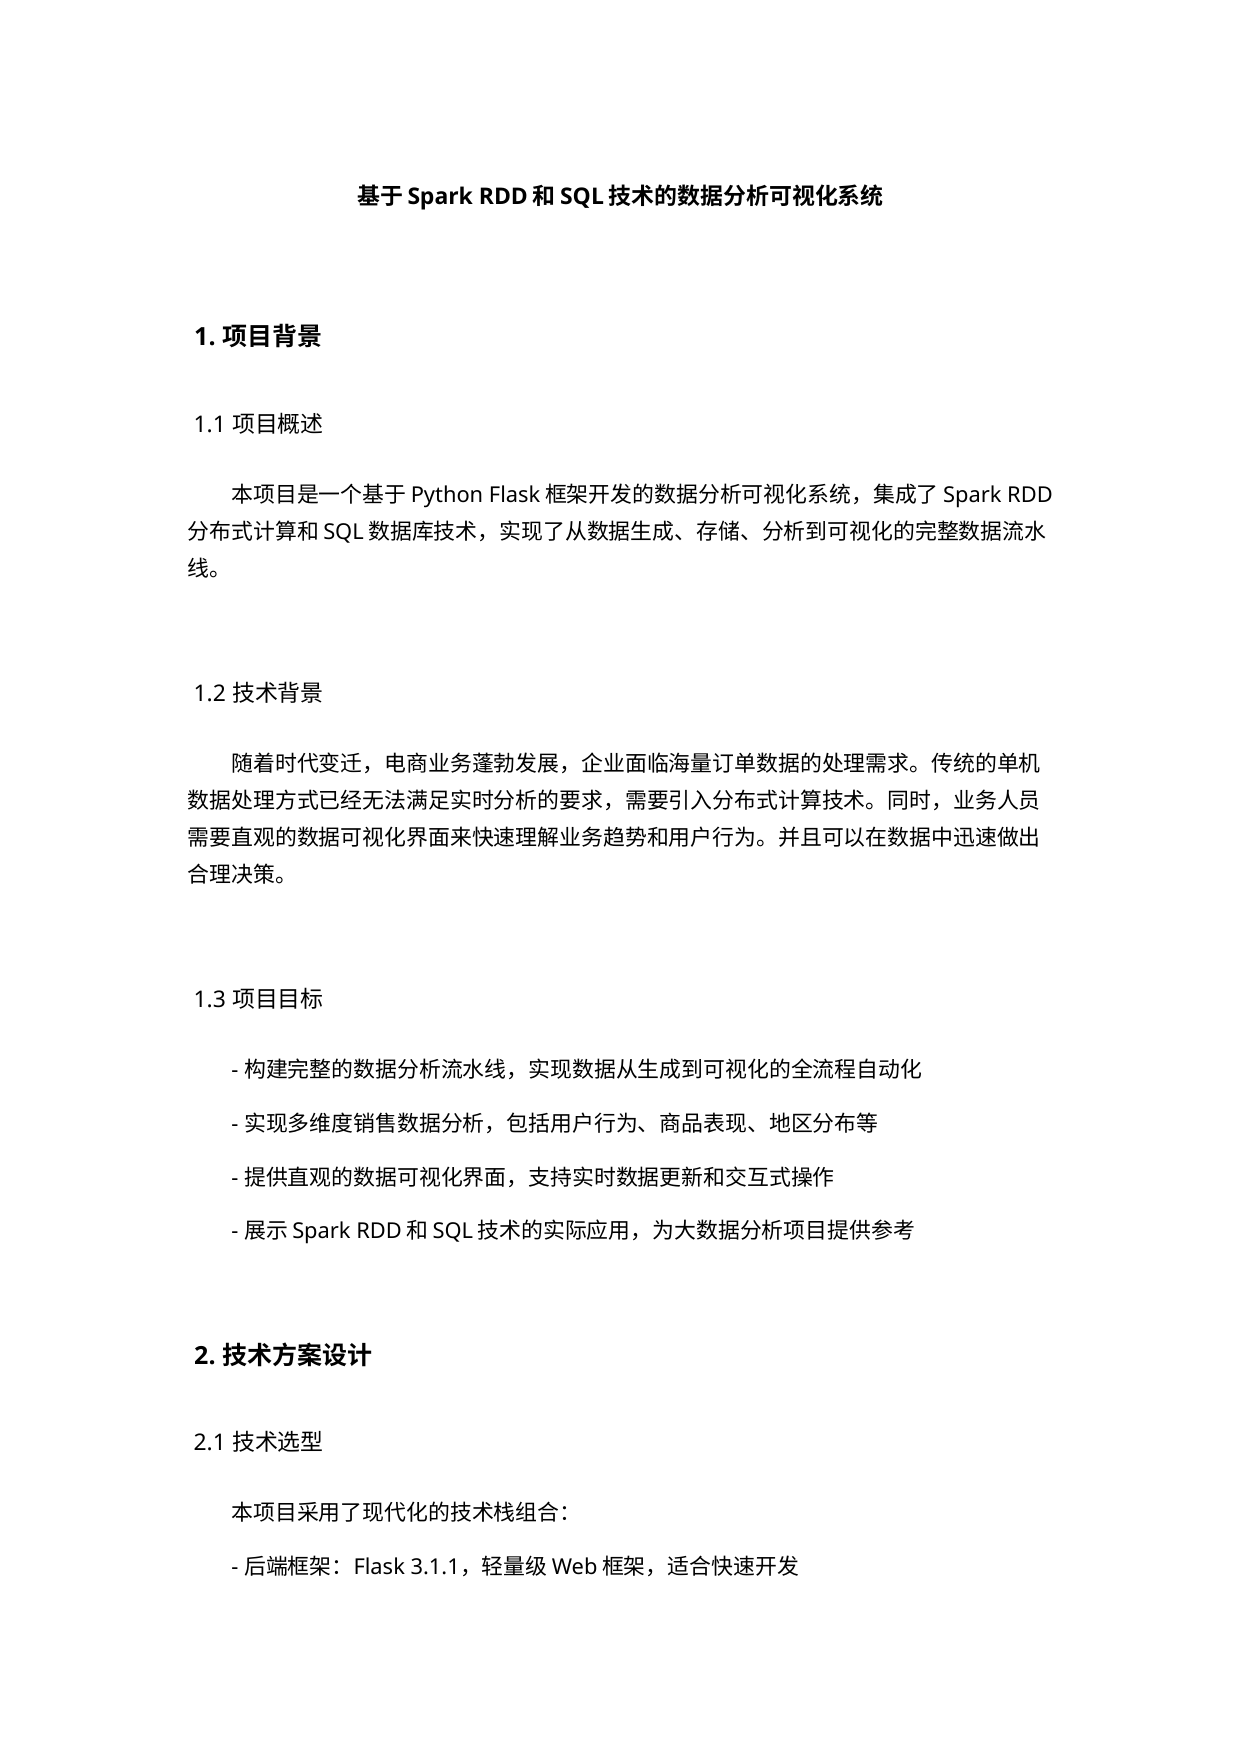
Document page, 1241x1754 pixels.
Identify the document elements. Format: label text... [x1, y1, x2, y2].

text 1.1 项目概述 [187, 389, 1053, 454]
text 1. 项目背景 [187, 302, 1053, 367]
text 本项目采用了现代化的技术栈组合： [187, 1494, 1053, 1527]
text 2. 技术方案设计 [187, 1321, 1053, 1386]
text 2.1 技术选型 [187, 1408, 1053, 1473]
text 随着时代变迁，电商业务蓬勃发展，企业面临海量订单数据的处理需求。传统的单机数据处理方式已经无法满足实时分析的要求，需要引入分布式计算技术。同时，业务人员需要直观的数据可视化界面来快速理解业务趋势和用户行为。并且可以在数据中迅速做出合理决策。 [187, 745, 1053, 889]
text 1.3 项目目标 [187, 965, 1053, 1030]
text - 提供直观的数据可视化界面，支持实时数据更新和交互式操作 [187, 1159, 1053, 1192]
text - 构建完整的数据分析流水线，实现数据从生成到可视化的全流程自动化 [187, 1051, 1053, 1084]
text - 后端框架：Flask 3.1.1，轻量级Web框架，适合快速开发 [187, 1548, 1053, 1581]
text 1.2 技术背景 [187, 658, 1053, 723]
text 基于Spark RDD和SQL技术的数据分析可视化系统 [187, 162, 1053, 227]
text - 实现多维度销售数据分析，包括用户行为、商品表现、地区分布等 [187, 1105, 1053, 1138]
text - 展示Spark RDD和SQL技术的实际应用，为大数据分析项目提供参考 [187, 1213, 1053, 1246]
text 本项目是一个基于Python Flask框架开发的数据分析可视化系统，集成了Spark RDD分布式计算和SQL数据库技术，实现了从数据生成、存储、分析到可视化的完整数据流水线。 [187, 476, 1053, 583]
